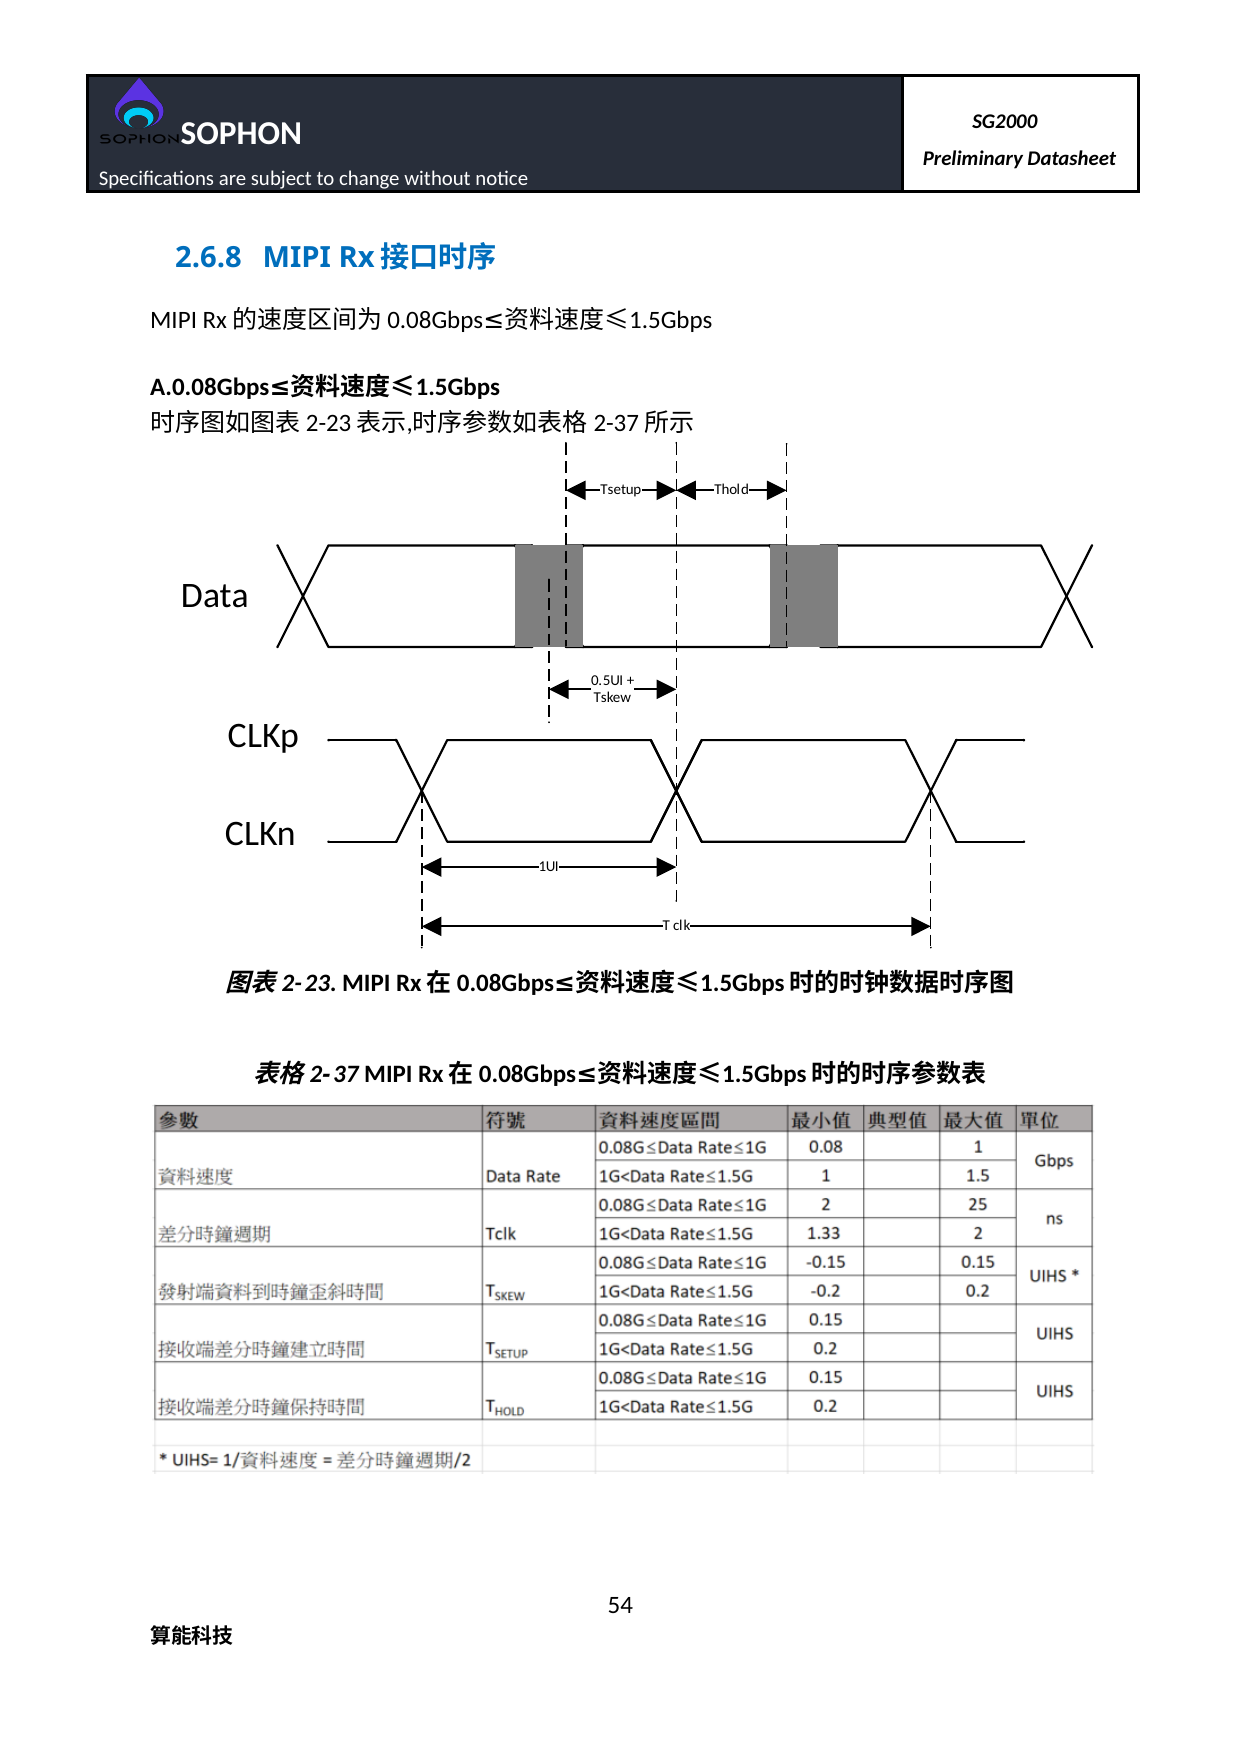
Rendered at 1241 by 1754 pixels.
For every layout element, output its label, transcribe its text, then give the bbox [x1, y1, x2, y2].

picture [98, 77, 181, 145]
subtitle MIPI Rx接口时序 [175, 234, 1065, 276]
text 表格 2‑37 MIPI Rx在0.08Gbps≤资料速度≤1.5Gbps时的时序参数表 [150, 1054, 1090, 1090]
text A.0.08Gbps≤资料速度≤1.5Gbps [150, 366, 1090, 402]
text MIPI Rx的速度区间为0.08Gbps≤资料速度≤1.5Gbps [150, 299, 1090, 336]
